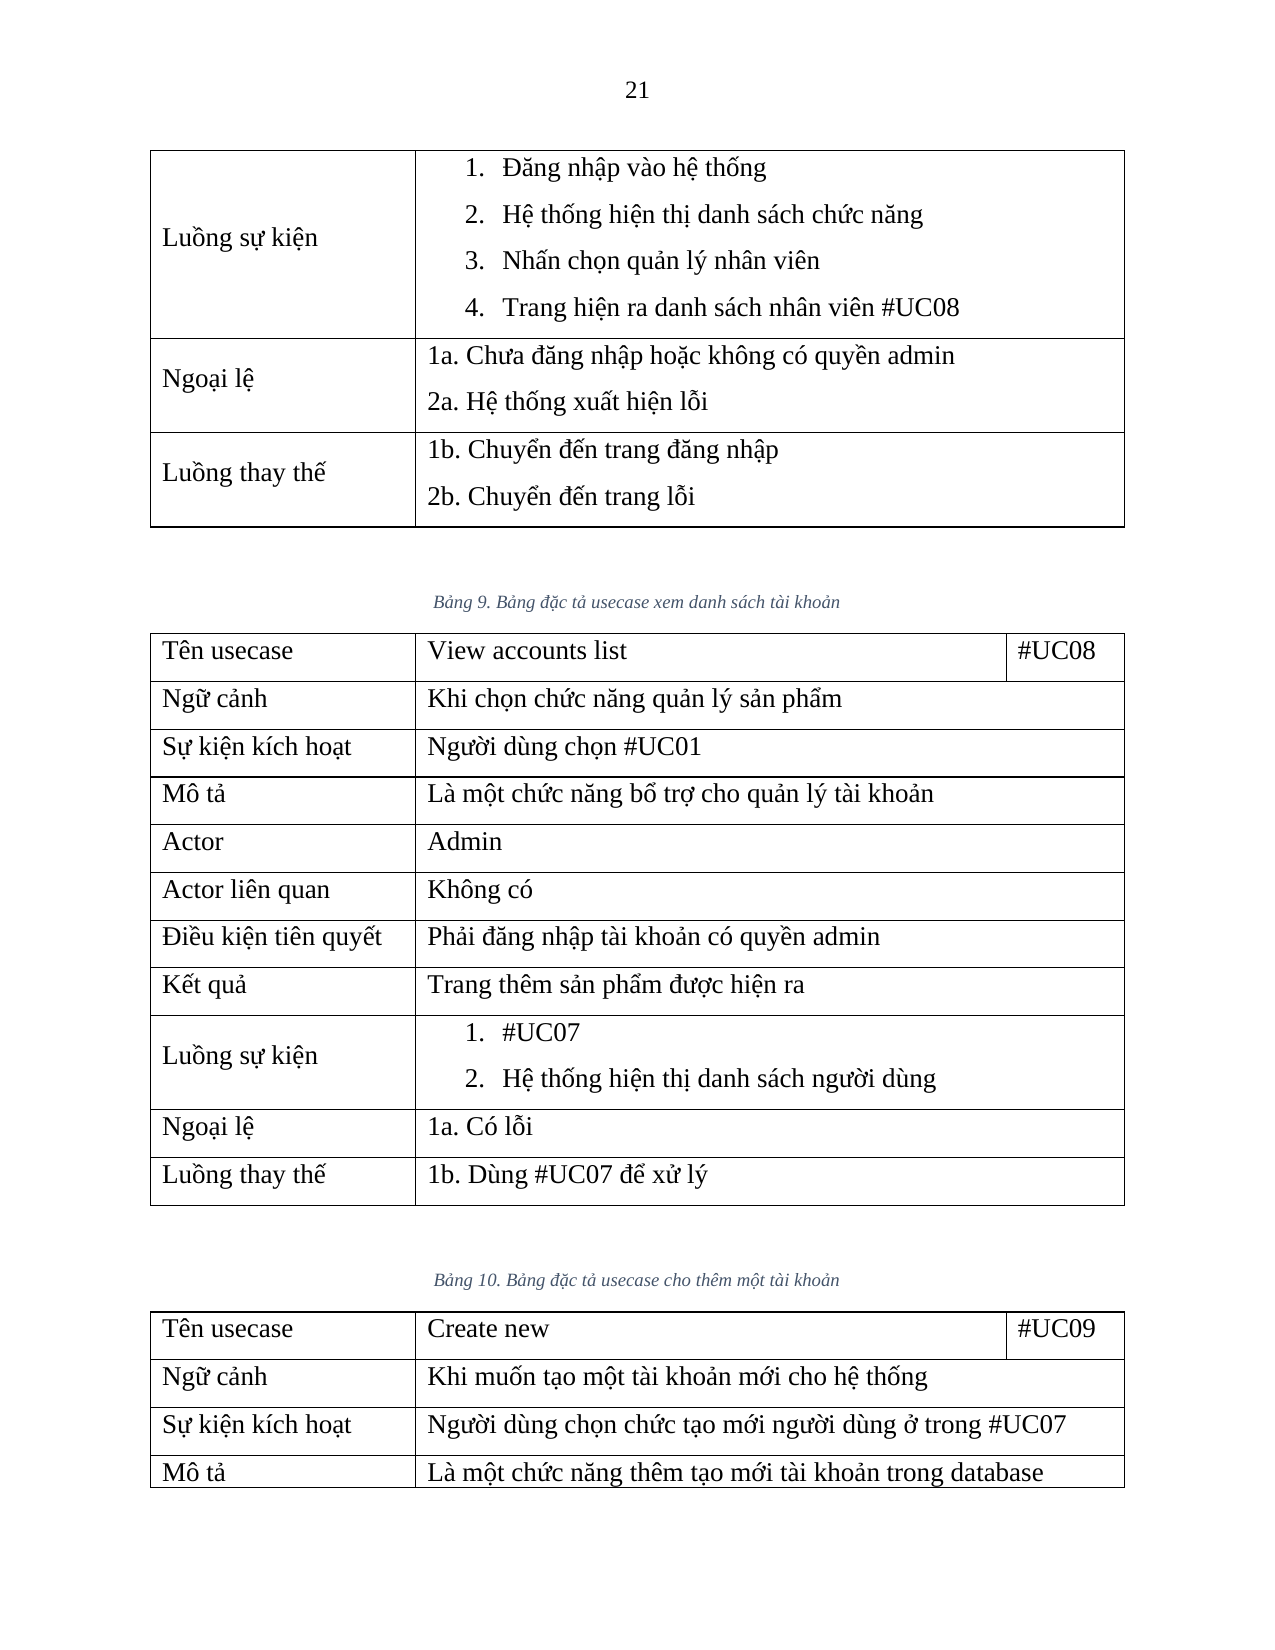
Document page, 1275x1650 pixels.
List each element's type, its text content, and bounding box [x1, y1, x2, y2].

table_header Tên usecase [151, 634, 415, 681]
table_header Create new [416, 1313, 1006, 1359]
table_cell 1a. Có lỗi [416, 1110, 1124, 1157]
table_header View accounts list [416, 634, 1006, 681]
table_cell Admin [416, 825, 1124, 872]
table_cell Mô tả [151, 1456, 415, 1487]
table_header #UC08 [1007, 634, 1124, 681]
table_cell Actor liên quan [151, 873, 415, 919]
table_cell Điều kiện tiên quyết [151, 921, 415, 967]
table_cell Đăng nhập vào hệ thống Hệ thống hiện thị danh sách chức năng Nhấn chọn quản lý nhân viên Trang hiện ra danh sách nhân viên #UC08 [416, 151, 1124, 338]
table_cell Ngữ cảnh [151, 682, 415, 729]
table_cell Kết quả [151, 968, 415, 1015]
table_cell Sự kiện kích hoạt [151, 1408, 415, 1454]
text Bảng . Bảng đặc tả usecase xem danh sách tài khoản [150, 591, 1125, 612]
table_cell Luồng sự kiện [151, 1016, 415, 1109]
table_cell Trang thêm sản phẩm được hiện ra [416, 968, 1124, 1015]
table_cell Người dùng chọn #UC01 [416, 730, 1124, 776]
table_cell Khi chọn chức năng quản lý sản phẩm [416, 682, 1124, 729]
table_cell #UC07 Hệ thống hiện thị danh sách người dùng [416, 1016, 1124, 1109]
table_cell Ngoại lệ [151, 1110, 415, 1157]
table_cell Mô tả [151, 778, 415, 824]
table_cell Sự kiện kích hoạt [151, 730, 415, 776]
table_cell Actor [151, 825, 415, 872]
table_cell Khi muốn tạo một tài khoản mới cho hệ thống [416, 1360, 1124, 1407]
table_cell 1b. Chuyển đến trang đăng nhập 2b. Chuyển đến trang lỗi [416, 433, 1124, 526]
text Bảng . Bảng đặc tả usecase cho thêm một tài khoản [150, 1269, 1125, 1291]
table_cell 1a. Chưa đăng nhập hoặc không có quyền admin 2a. Hệ thống xuất hiện lỗi [416, 339, 1124, 432]
table_header Tên usecase [151, 1313, 415, 1359]
table_cell 1b. Dùng #UC07 để xử lý [416, 1158, 1124, 1205]
table_header #UC09 [1007, 1313, 1124, 1359]
table_cell Phải đăng nhập tài khoản có quyền admin [416, 921, 1124, 967]
table_cell Ngữ cảnh [151, 1360, 415, 1407]
table_cell Người dùng chọn chức tạo mới người dùng ở trong #UC07 [416, 1408, 1124, 1454]
table_cell Luồng sự kiện [151, 151, 415, 338]
table_cell Luồng thay thế [151, 433, 415, 526]
table_cell Luồng thay thế [151, 1158, 415, 1205]
table_cell Không có [416, 873, 1124, 919]
table_cell Là một chức năng bổ trợ cho quản lý tài khoản [416, 778, 1124, 824]
table_cell Ngoại lệ [151, 339, 415, 432]
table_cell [416, 1456, 1124, 1487]
